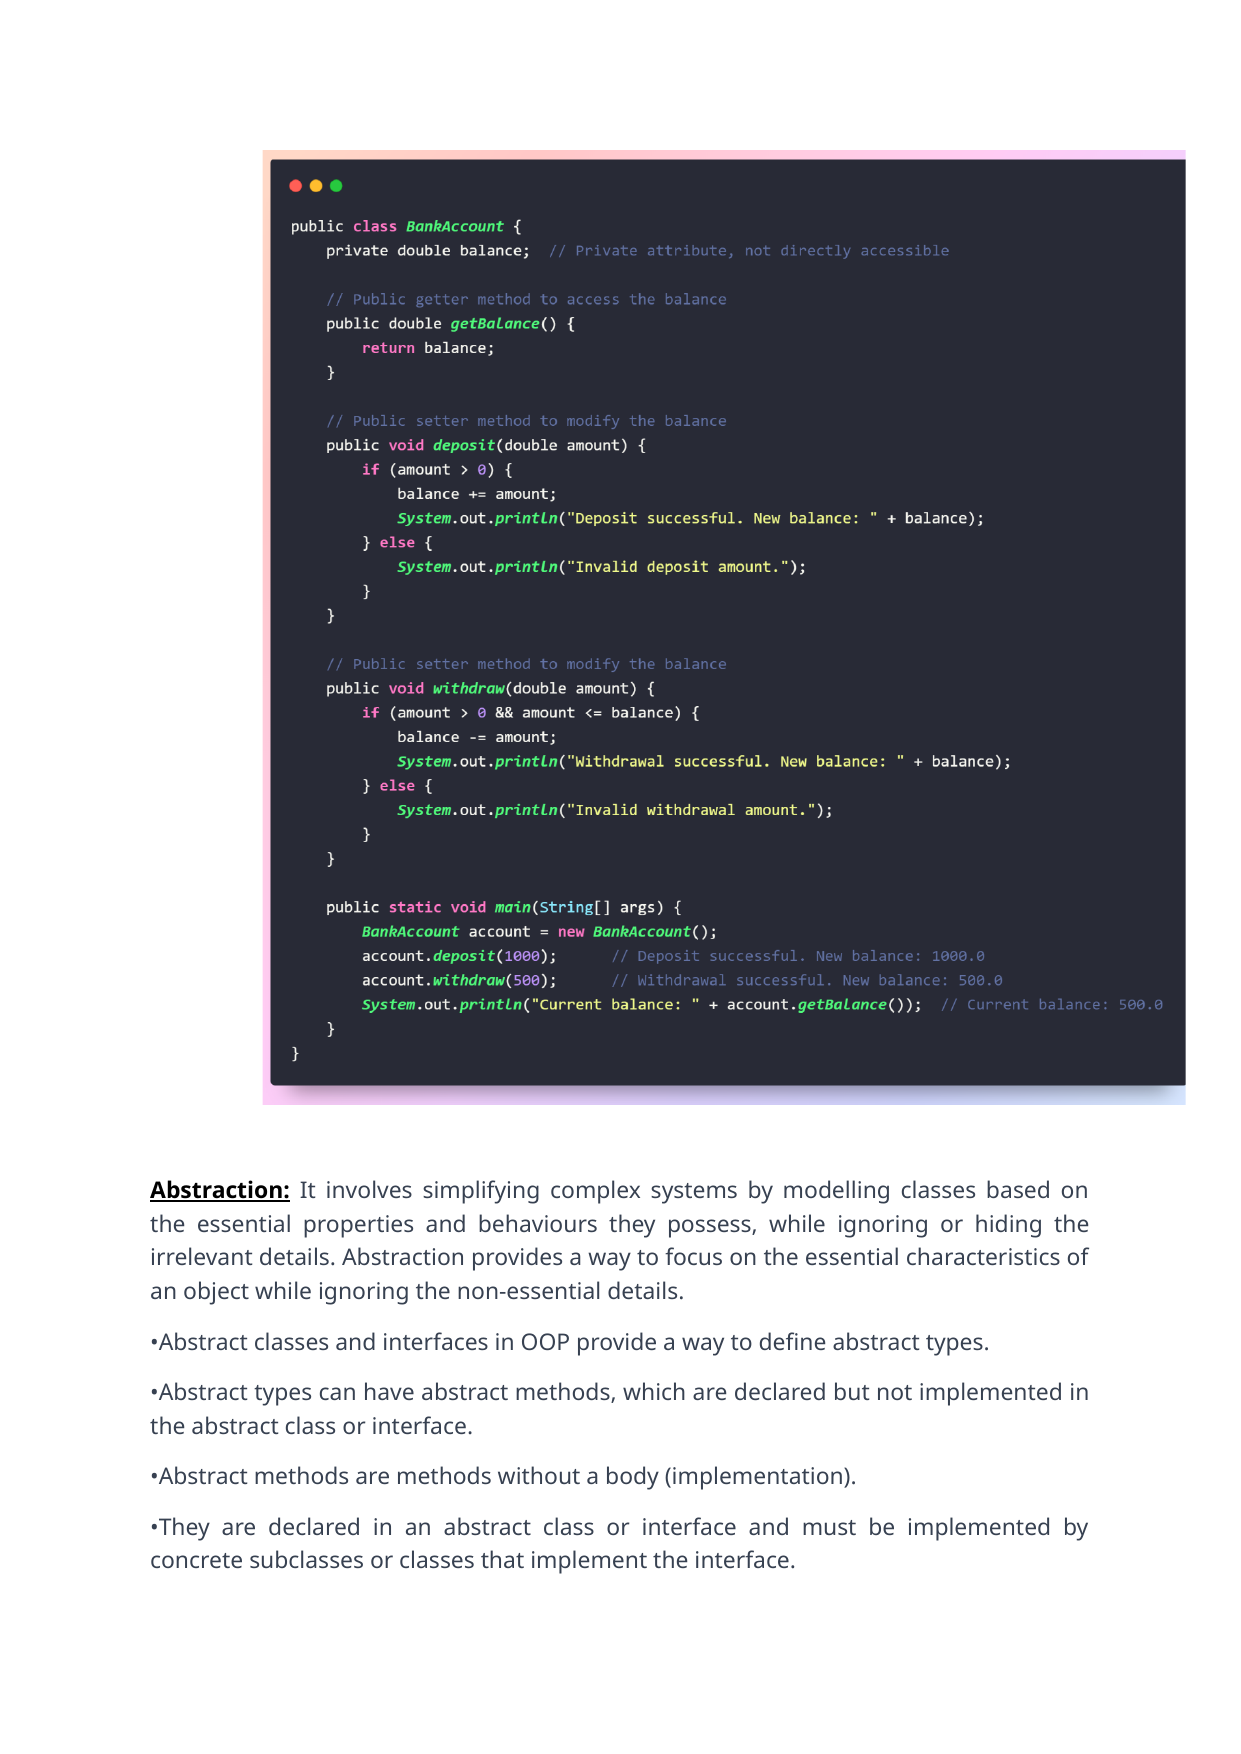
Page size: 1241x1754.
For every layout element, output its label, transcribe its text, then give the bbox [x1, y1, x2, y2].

picture [262, 150, 1186, 1105]
text •Abstract classes and interfaces in OOP provide a way to define abstract types. [150, 1325, 1090, 1357]
text •They are declared in an abstract class or interface and must be implemented by concrete subclasses or classes that implement the interface. [150, 1510, 1090, 1575]
text •Abstract methods are methods without a body (implementation). [150, 1460, 1090, 1491]
text •Abstract types can have abstract methods, which are declared but not implemented in the abstract class or interface. [150, 1376, 1090, 1441]
text Abstraction: It involves simplifying complex systems by modelling classes based on the essential properties and behaviours they possess, while ignoring or hiding the irrelevant details. Abstraction provides a way to focus on the essential characteristics of an object while ignoring the non-essential details. [150, 1174, 1090, 1306]
